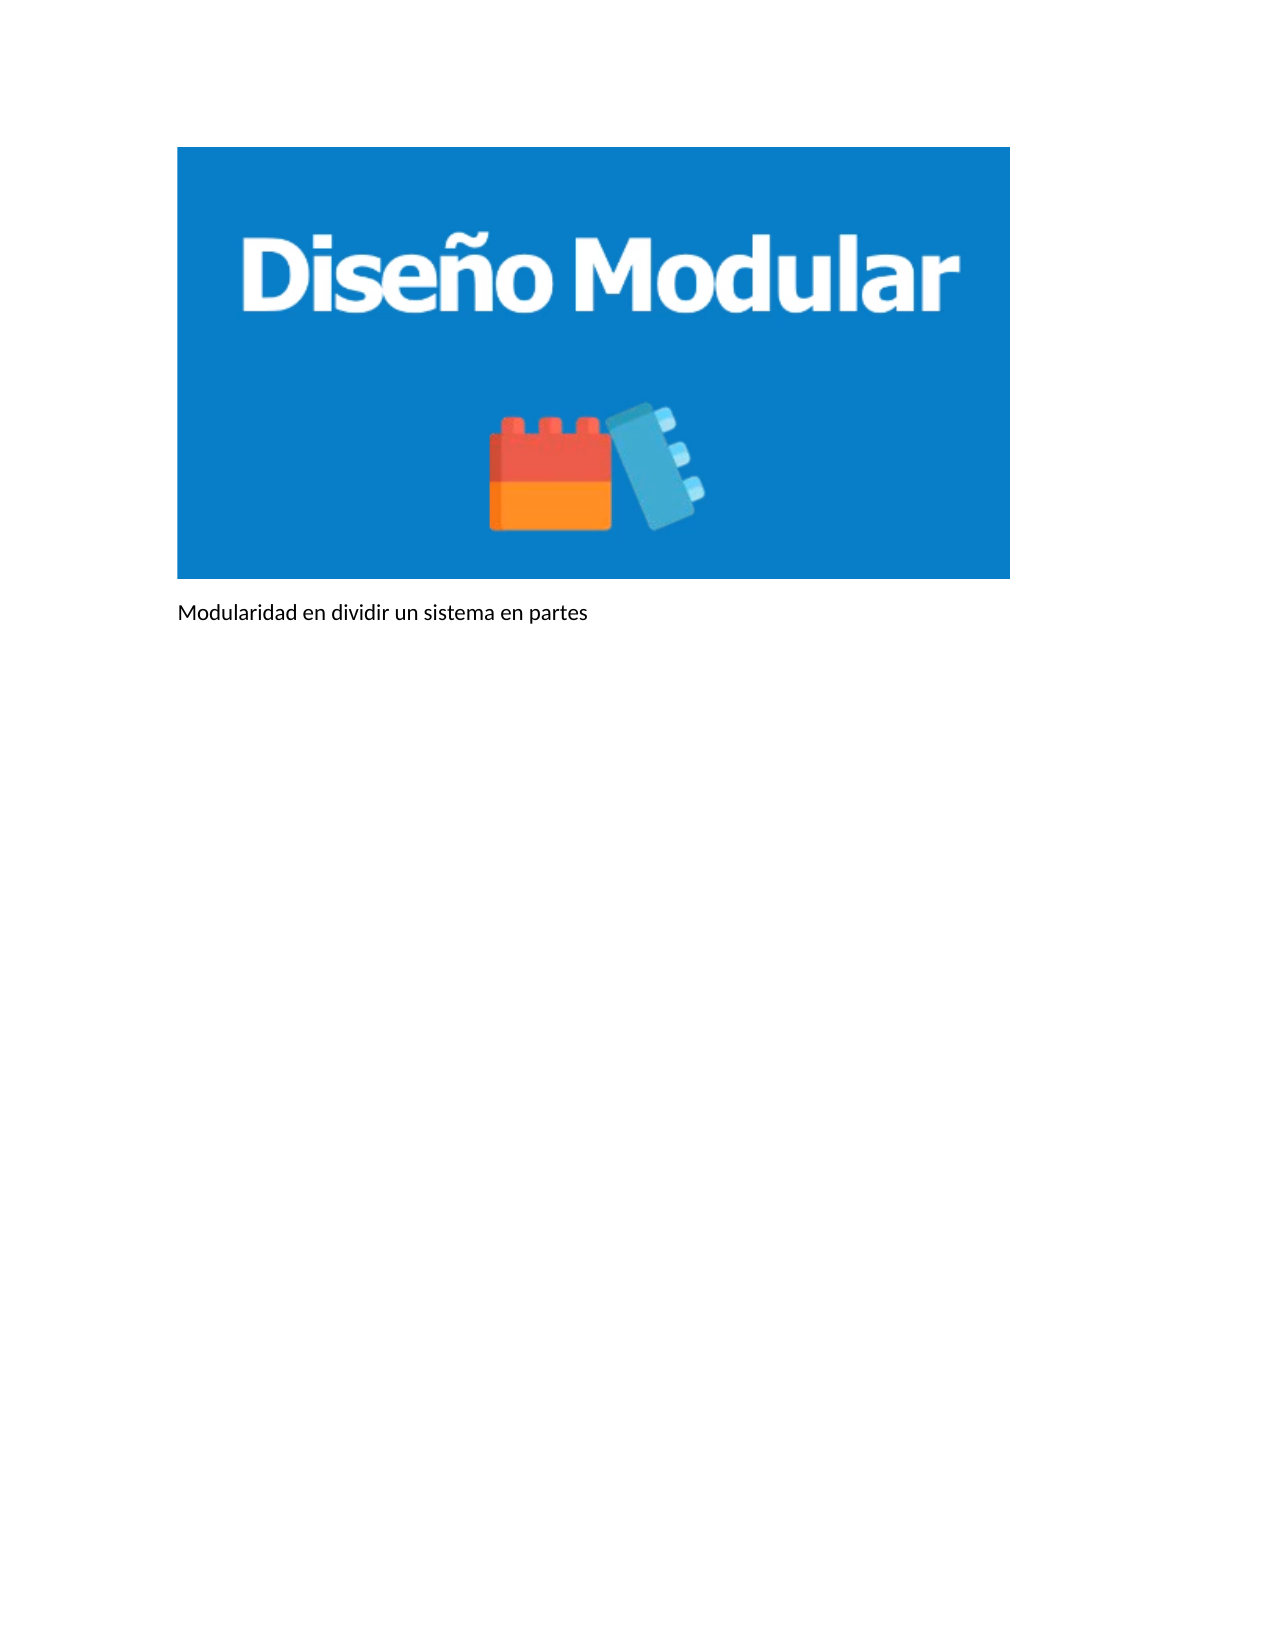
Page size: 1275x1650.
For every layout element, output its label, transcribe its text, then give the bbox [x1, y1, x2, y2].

picture [177, 147, 1010, 579]
text Modularidad en dividir un sistema en partes [177, 598, 1098, 626]
